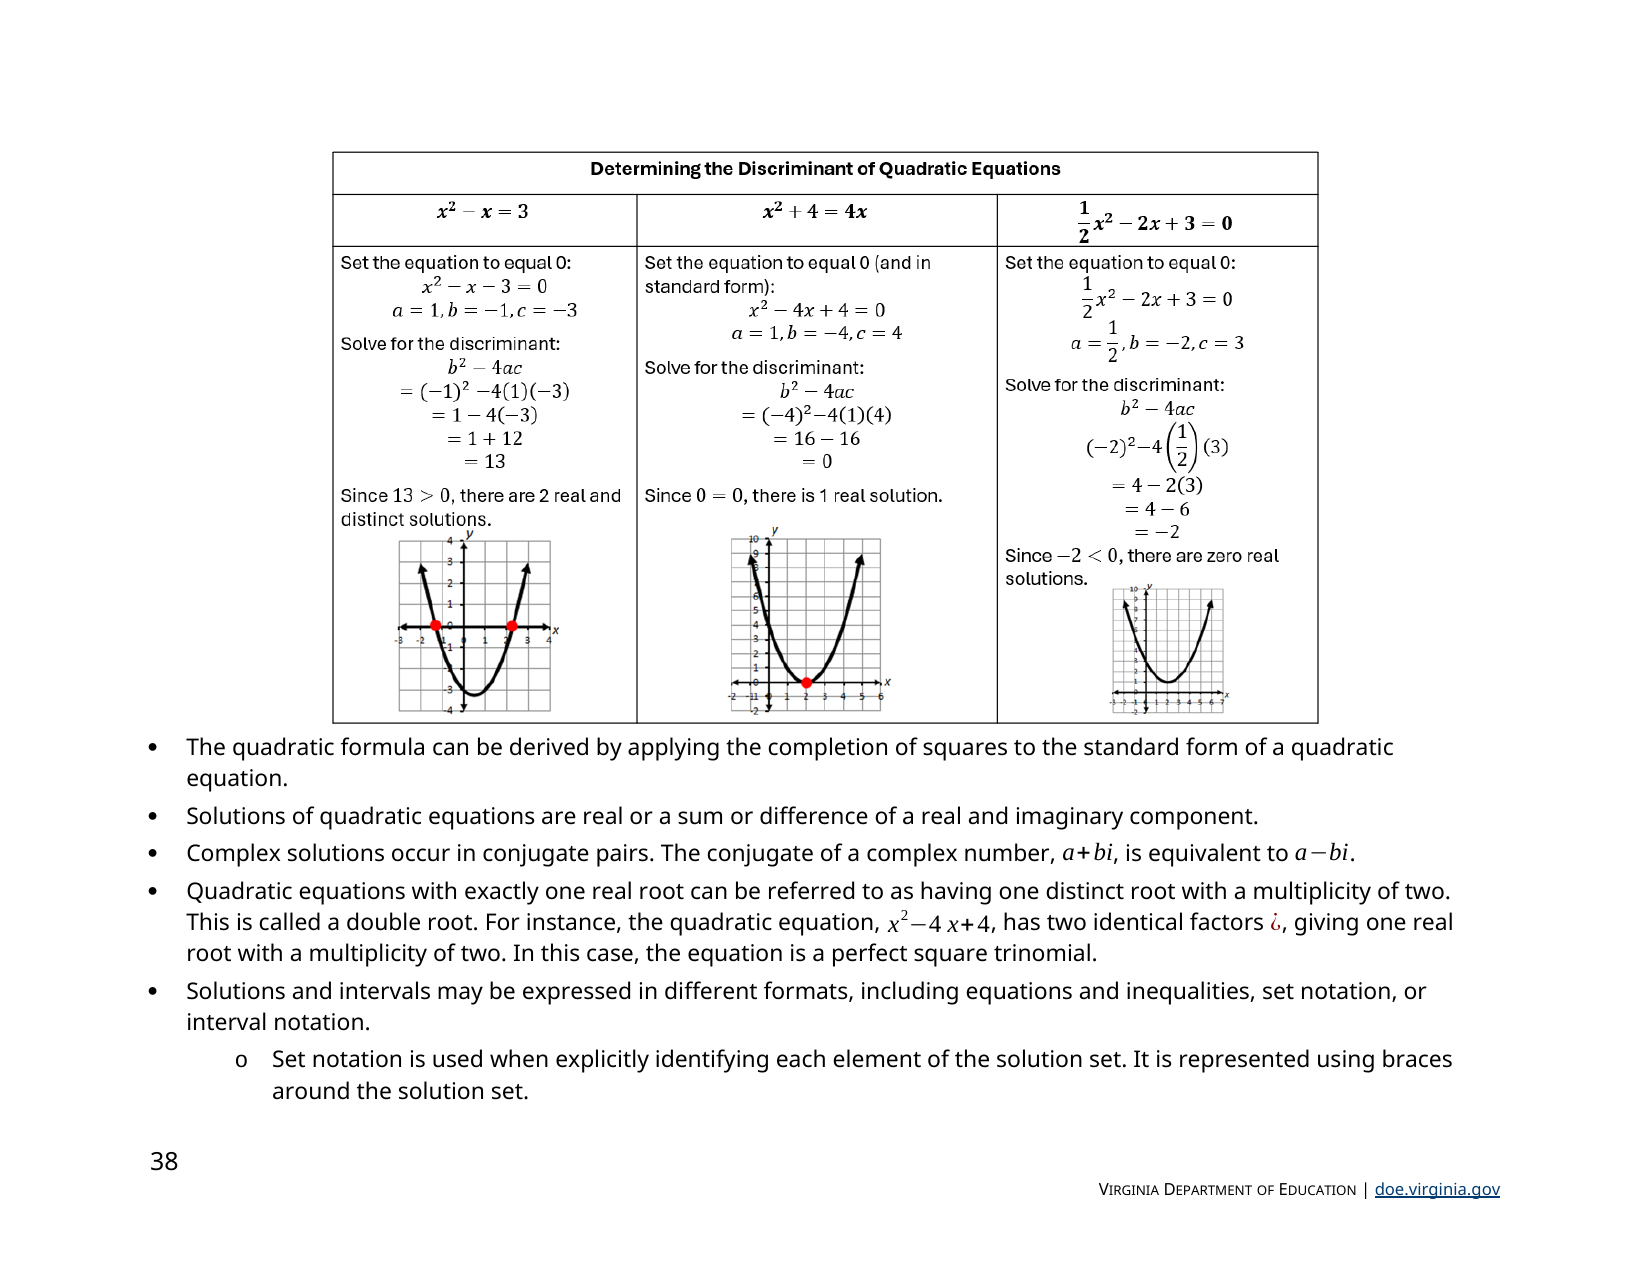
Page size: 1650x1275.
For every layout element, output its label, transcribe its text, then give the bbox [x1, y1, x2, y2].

list The quadratic formula can be derived by applying the completion of squares to the standard form of a quadratic equation. [148, 731, 1500, 793]
list Quadratic equations with exactly one real root can be referred to as having one distinct root with a multiplicity of two. This is called a double root. For instance, the quadratic equation, , has two identical factors , giving one real root with a multiplicity of two. In this case, the equation is a perfect square trinomial. [148, 875, 1500, 968]
list Set notation is used when explicitly identifying each element of the solution set. It is represented using braces around the solution set. [234, 1043, 1500, 1106]
list Solutions and intervals may be expressed in different formats, including equations and inequalities, set notation, or interval notation. [148, 975, 1500, 1037]
picture [329, 150, 1321, 725]
list Complex solutions occur in conjugate pairs. The conjugate of a complex number, , is equivalent to . [148, 837, 1500, 868]
list Solutions of quadratic equations are real or a sum or difference of a real and imaginary component. [148, 800, 1500, 831]
